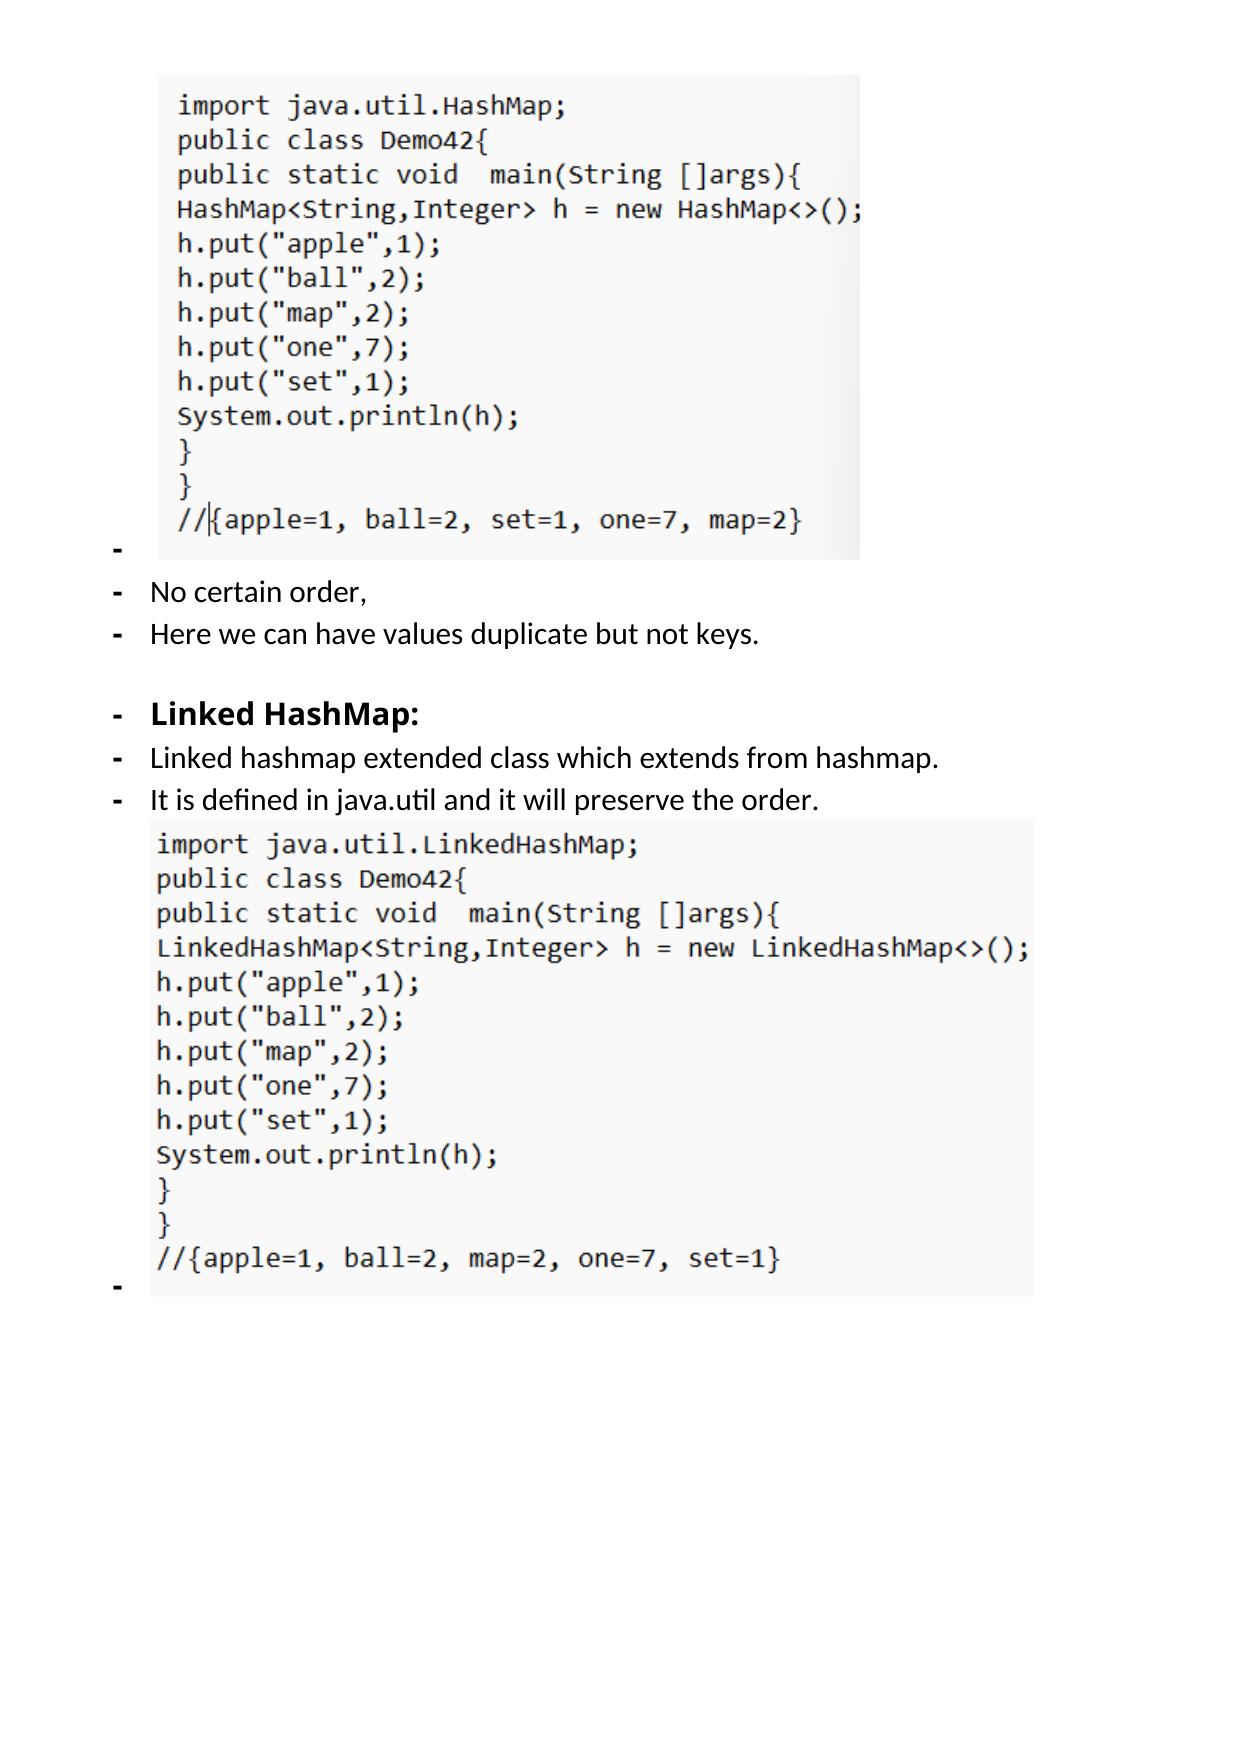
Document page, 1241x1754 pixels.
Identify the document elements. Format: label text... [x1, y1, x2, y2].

list It is defined in java.util and it will preserve the order. [112, 777, 1165, 820]
picture [150, 819, 1035, 1297]
list Linked HashMap: [112, 692, 1165, 734]
list No certain order, [112, 569, 1165, 611]
list Here we can have values duplicate but not keys. [112, 611, 1165, 654]
list Linked hashmap extended class which extends from hashmap. [112, 734, 1165, 777]
picture [157, 75, 861, 560]
